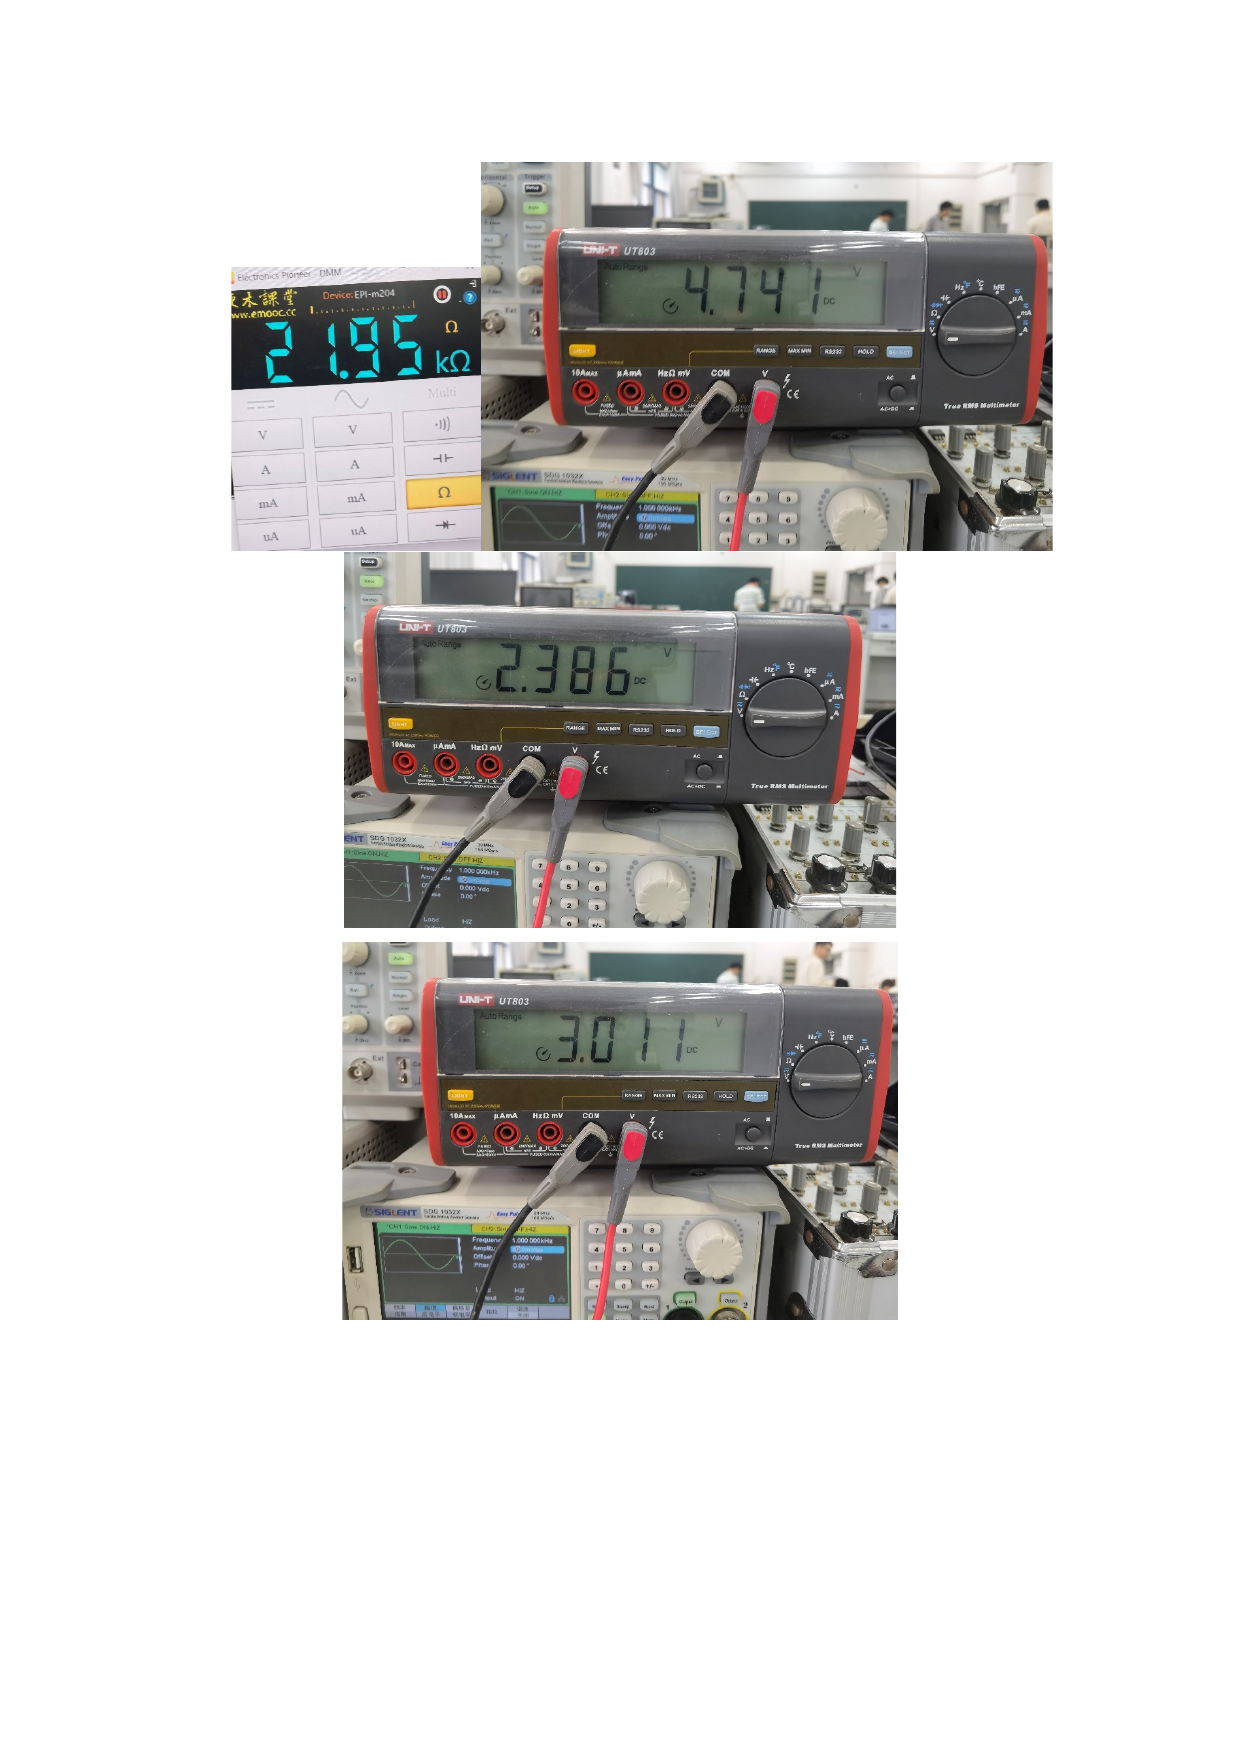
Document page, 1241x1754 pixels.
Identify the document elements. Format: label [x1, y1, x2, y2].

picture [231, 162, 1053, 551]
picture [344, 552, 897, 928]
picture [342, 942, 898, 1320]
